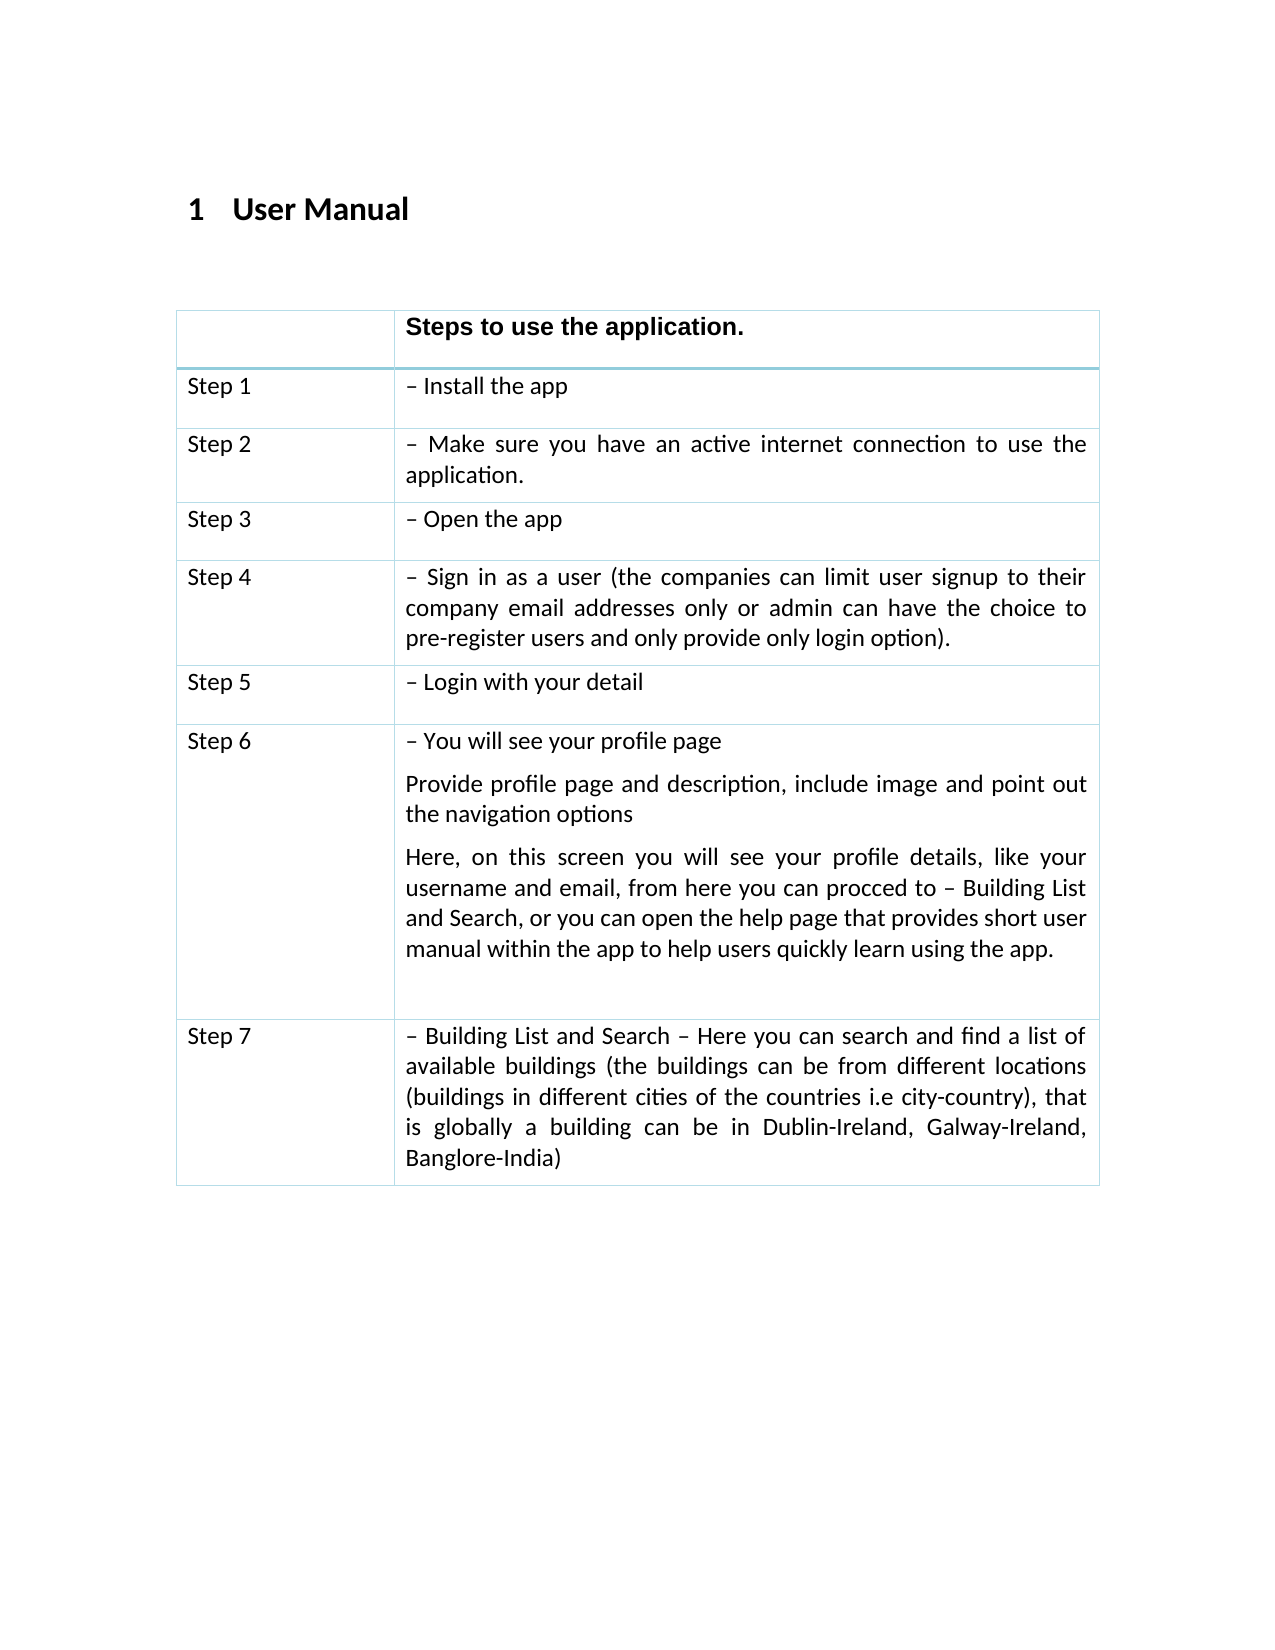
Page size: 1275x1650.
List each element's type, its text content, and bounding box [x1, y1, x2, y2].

table_cell Step 5 [177, 666, 394, 724]
table_cell – You will see your profile page Provide profile page and description, include image and point out the navigation options Here, on this screen you will see your profile details, like your username and email, from here you can procced to – Building List and Search, or you can open the help page that provides short user manual within the app to help users quickly learn using the app. [395, 725, 1099, 1019]
table_cell – Building List and Search – Here you can search and find a list of available buildings (the buildings can be from different locations (buildings in different cities of the countries i.e city-country), that is globally a building can be in Dublin-Ireland, Galway-Ireland, Banglore-India) [395, 1020, 1099, 1185]
table_cell Step 1 [177, 370, 394, 427]
table_cell – Sign in as a user (the companies can limit user signup to their company email addresses only or admin can have the choice to pre-register users and only provide only login option). [395, 561, 1099, 665]
table_cell Step 4 [177, 561, 394, 665]
table_cell Step 7 [177, 1020, 394, 1185]
table_cell Step 2 [177, 429, 394, 502]
table_cell – Login with your detail [395, 666, 1099, 724]
table_header [177, 311, 394, 367]
table_cell – Open the app [395, 503, 1099, 560]
table_cell Step 3 [177, 503, 394, 560]
table_cell – Install the app [395, 370, 1099, 427]
subtitle User Manual [187, 187, 1088, 228]
table_header Steps to use the application. [395, 311, 1099, 367]
table_cell – Make sure you have an active internet connection to use the application. [395, 429, 1099, 502]
table_cell Step 6 [177, 725, 394, 1019]
